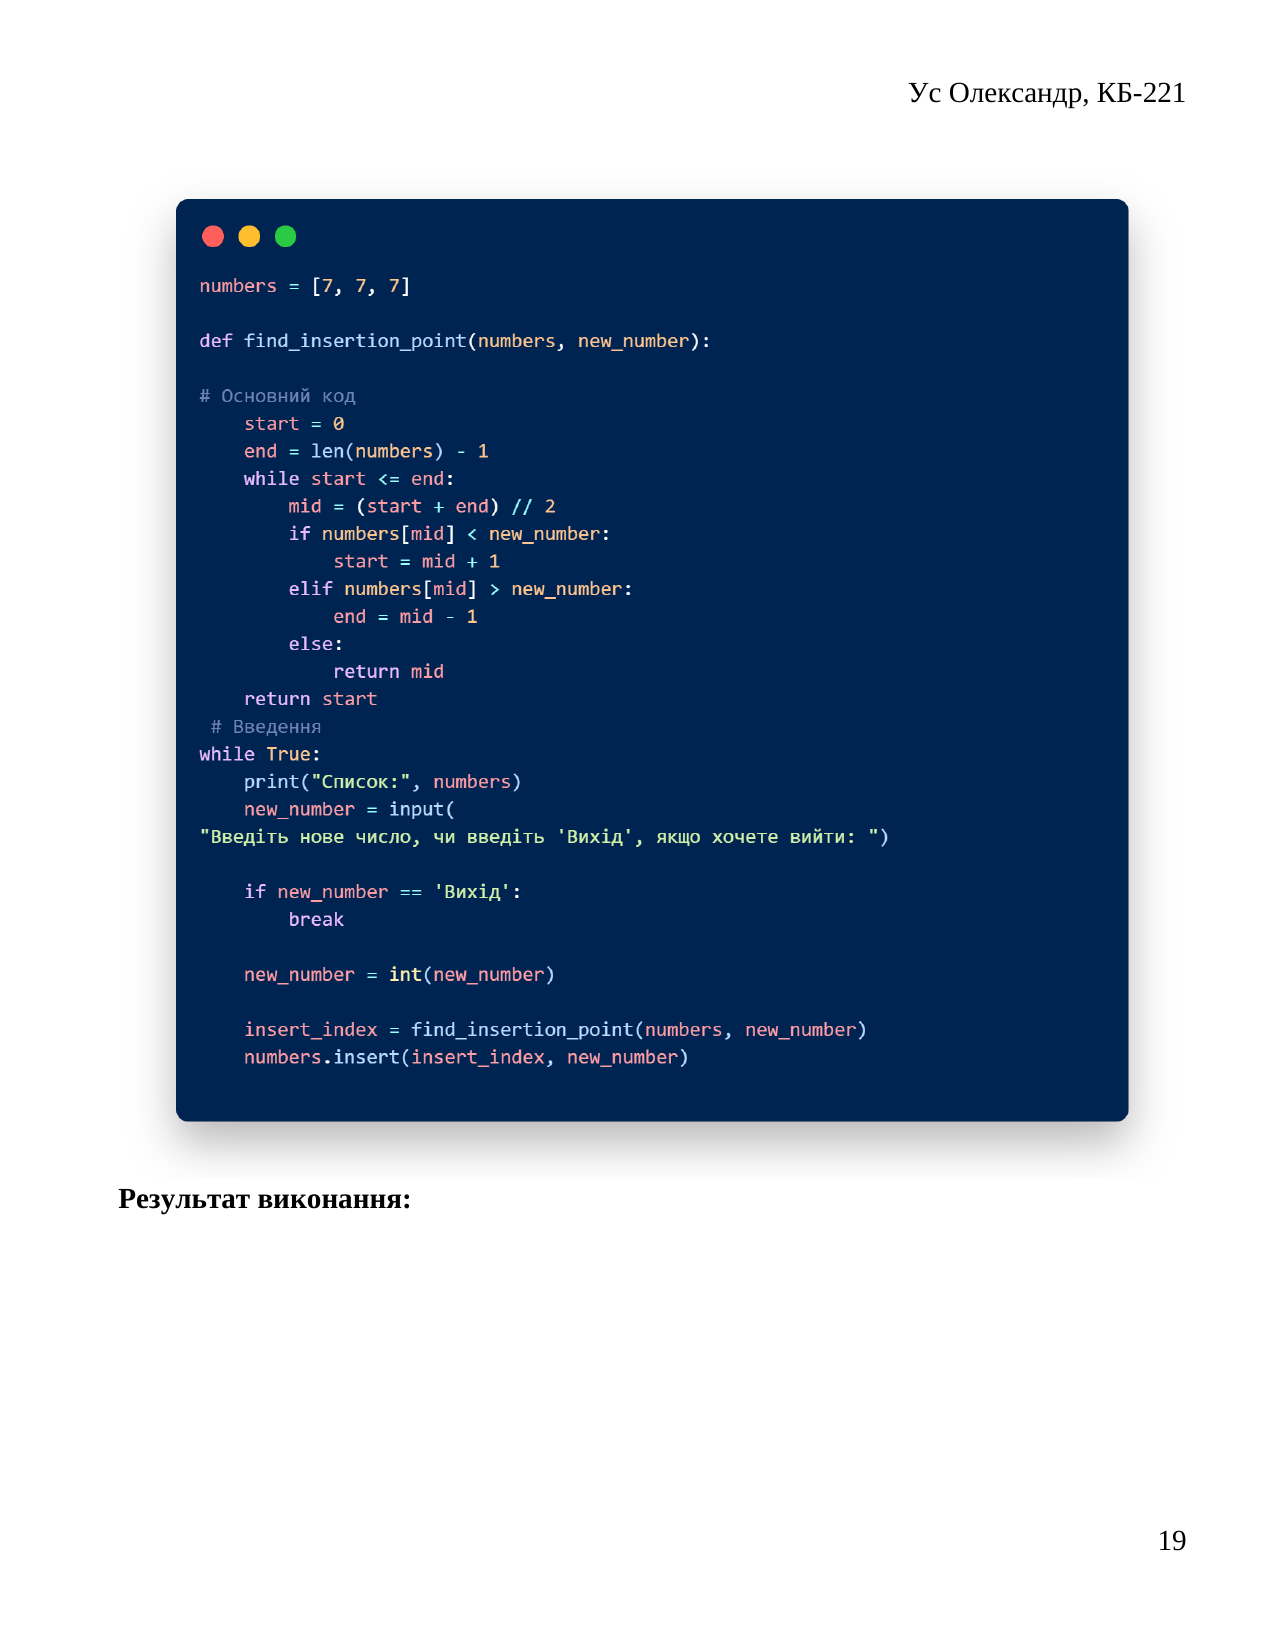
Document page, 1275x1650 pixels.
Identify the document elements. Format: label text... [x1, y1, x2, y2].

picture [118, 142, 1186, 1179]
text Результат виконання: [118, 1181, 1186, 1214]
